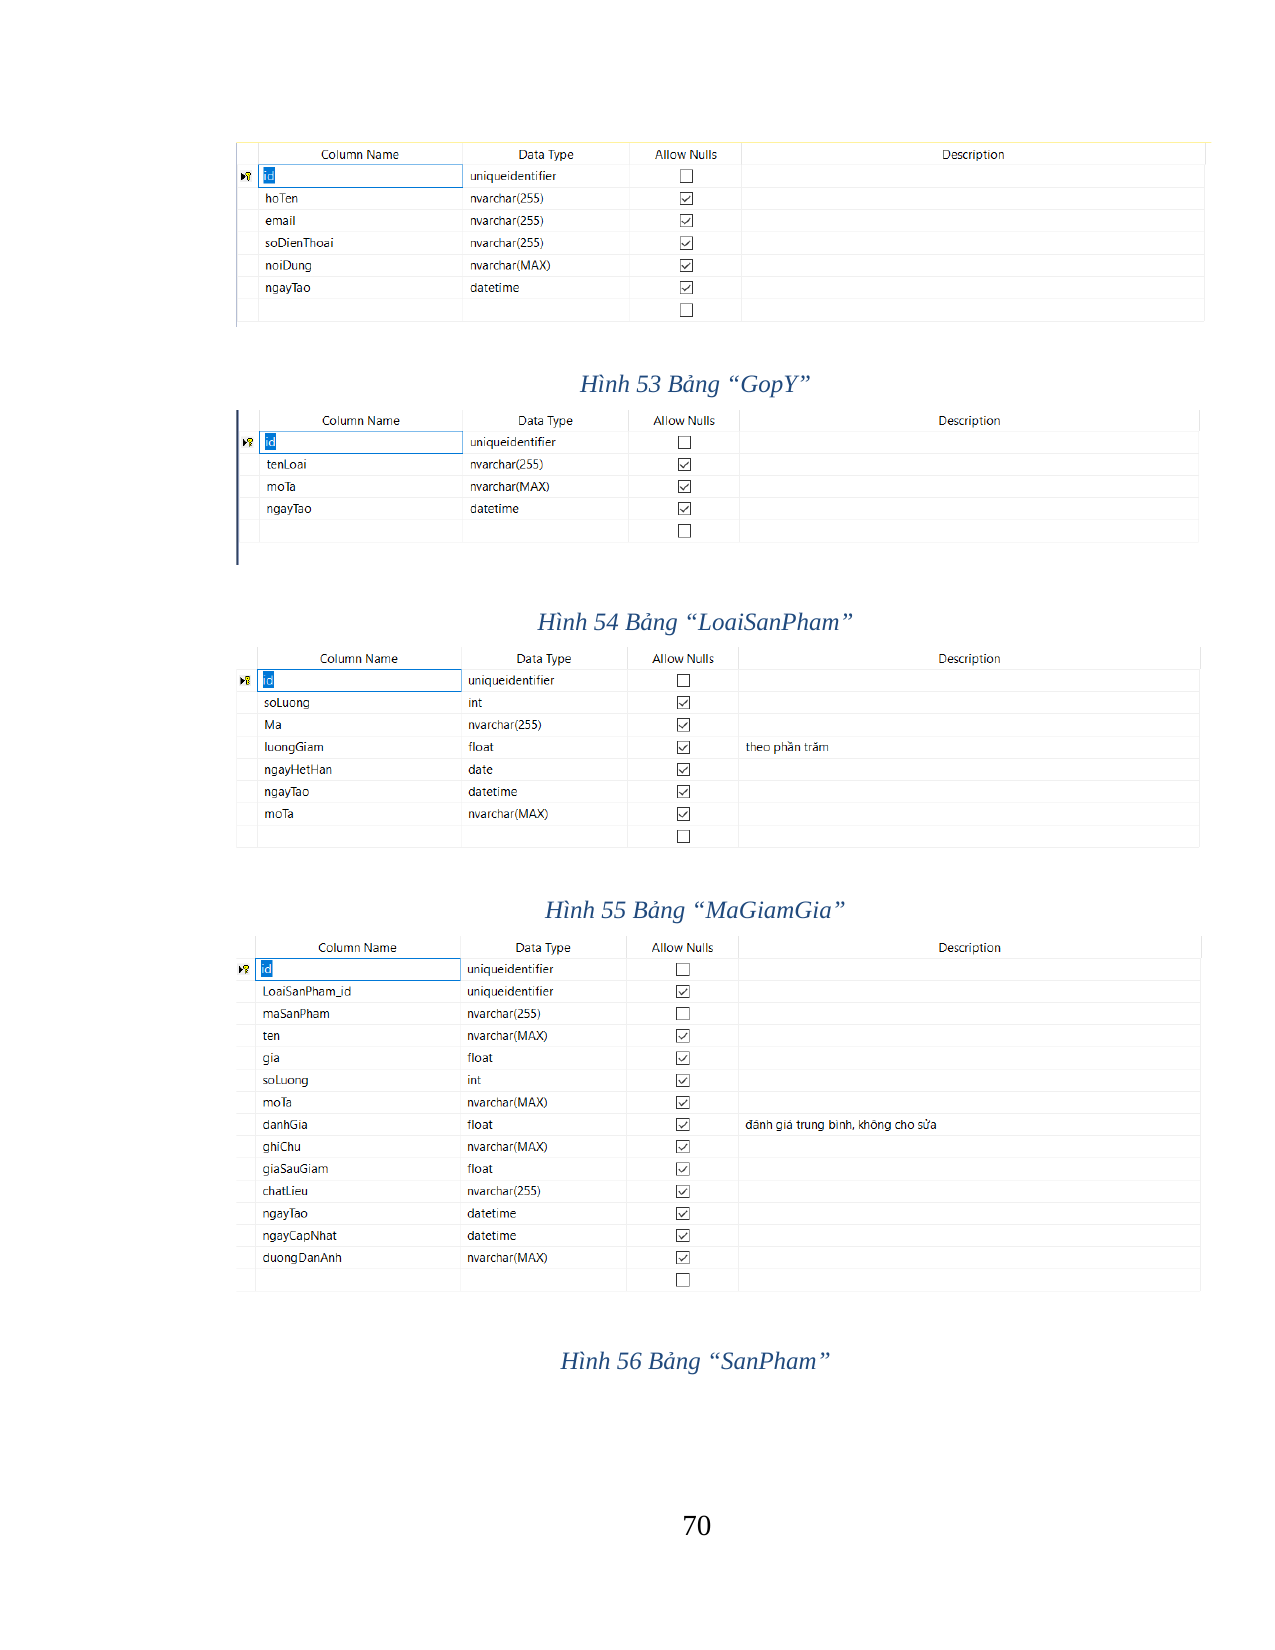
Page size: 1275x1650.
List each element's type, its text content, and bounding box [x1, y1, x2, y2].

text Hình 54 Bảng “LoaiSanPham” [177, 607, 1157, 635]
text Hình 55 Bảng “MaGiamGia” [177, 895, 1157, 924]
text Hình 56 Bảng “SanPham” [177, 1346, 1157, 1375]
text Hình 53 Bảng “GopY” [177, 369, 1157, 397]
picture [236, 647, 1212, 854]
picture [236, 142, 1212, 327]
picture [236, 410, 1212, 565]
picture [236, 936, 1212, 1305]
